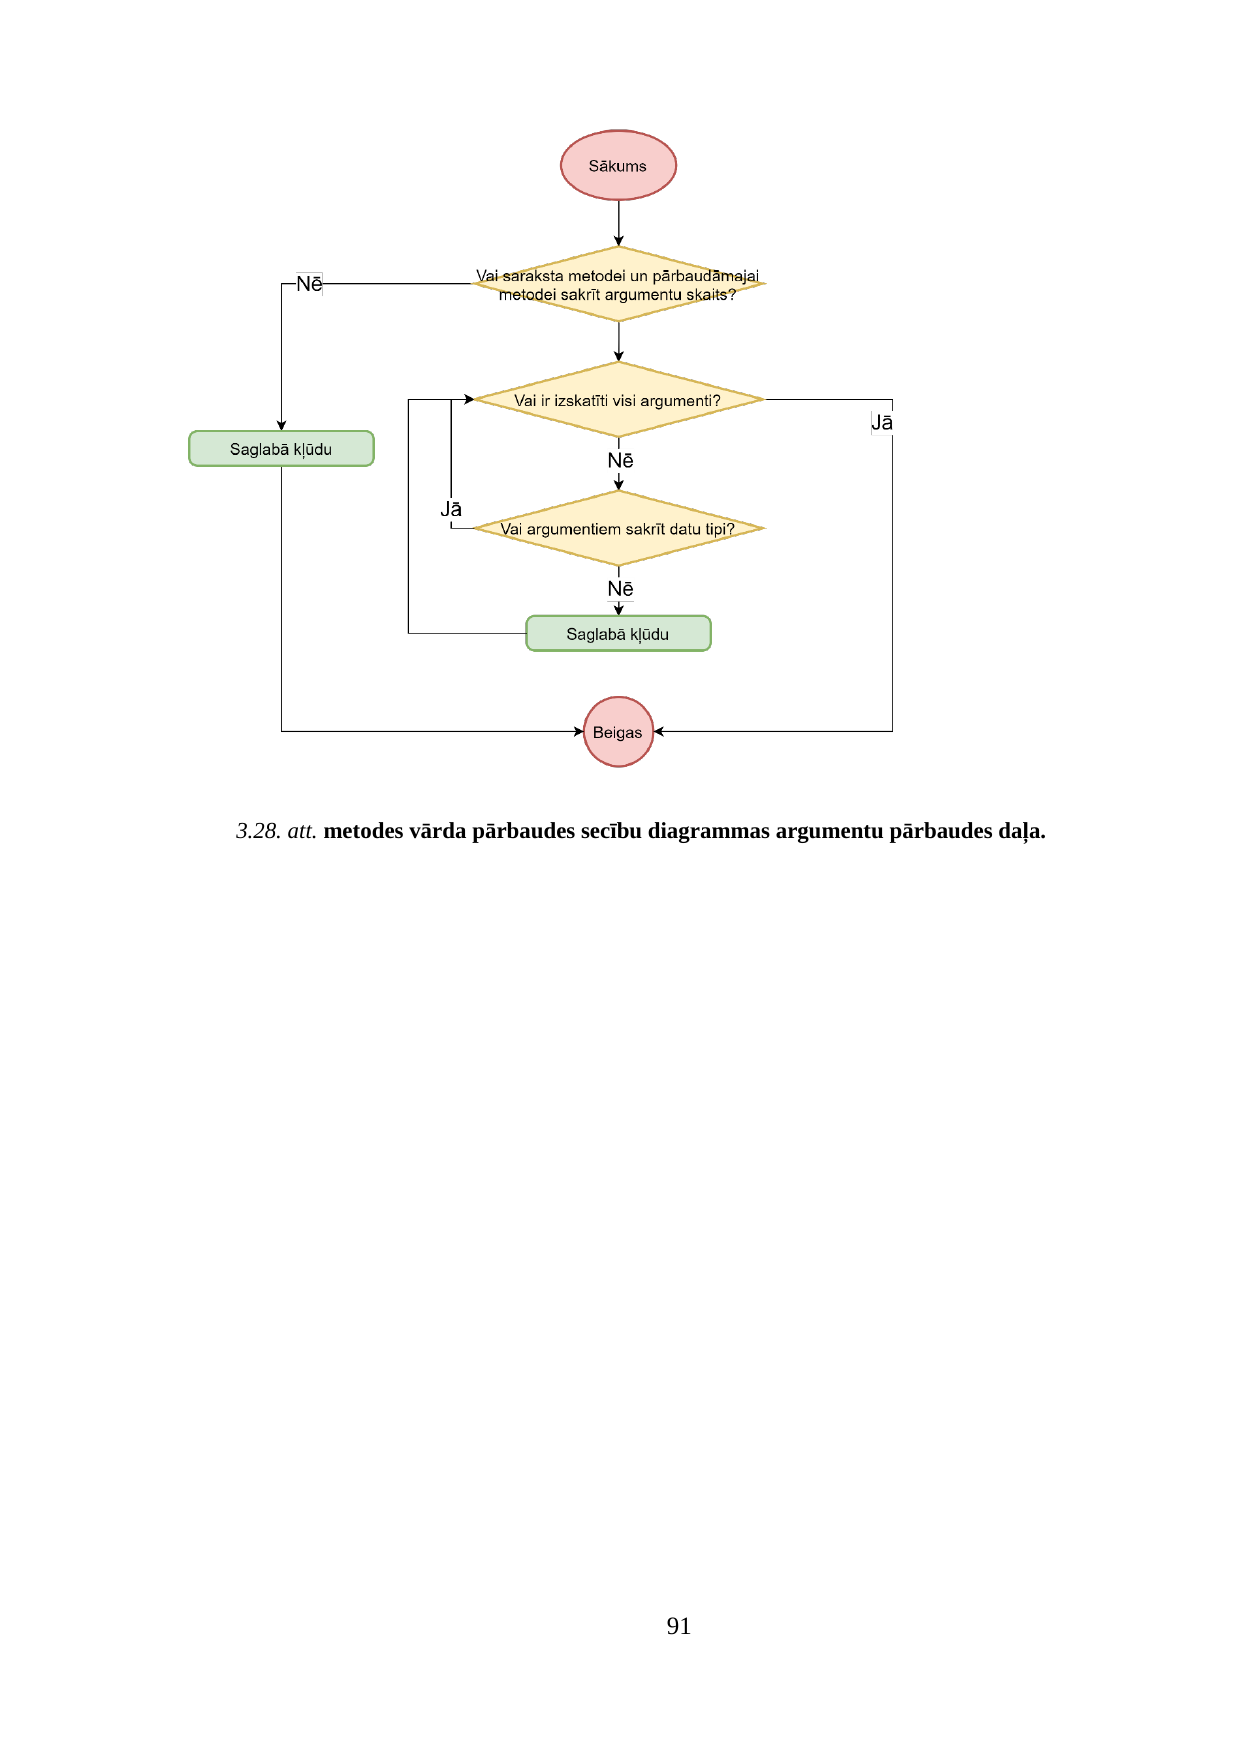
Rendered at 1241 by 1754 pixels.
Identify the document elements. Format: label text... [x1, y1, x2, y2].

picture [177, 118, 916, 778]
text 3.28. att. metodes vārda pārbaudes secību diagrammas argumentu pārbaudes daļa. [177, 817, 1122, 843]
